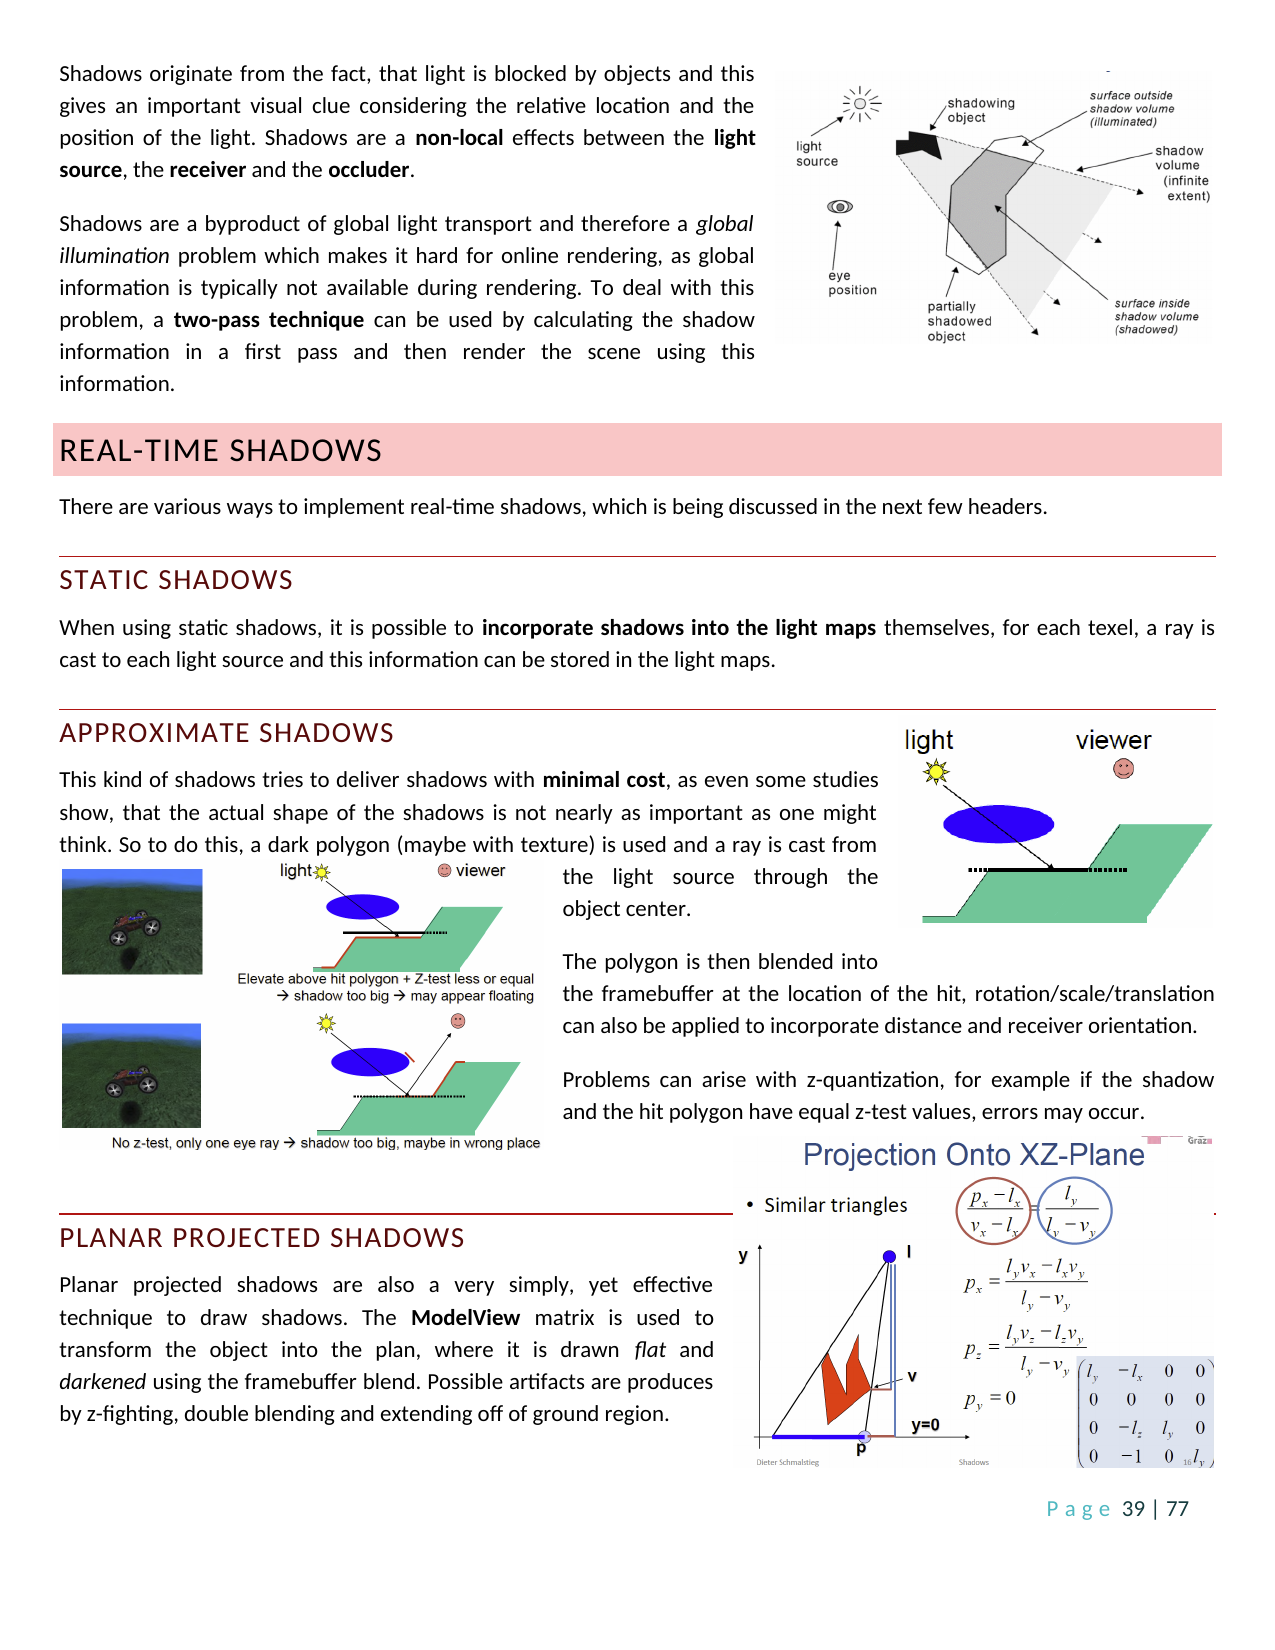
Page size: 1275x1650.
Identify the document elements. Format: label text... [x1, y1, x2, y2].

picture [59, 859, 544, 1150]
text Problems can arise with z-quantization, for example if the shadow and the hit polygon have equal z-test values, errors may occur. [544, 1065, 1216, 1125]
picture [897, 715, 1213, 928]
subtitle Planar Projected Shadows [59, 1215, 733, 1255]
subtitle Real-Time Shadows [59, 429, 1216, 469]
text Shadows are a byproduct of global light transport and therefore a global illumination problem which makes it hard for online rendering, as global information is typically not available during rendering. To deal with this problem, a two-pass technique can be used by calculating the shadow information in a first pass and then render the scene using this information. [59, 209, 1216, 398]
picture [774, 71, 1212, 344]
text Planar projected shadows are also a very simply, yet effective technique to draw shadows. The ModelView matrix is used to transform the object into the plan, where it is drawn flat and darkened using the framebuffer blend. Possible artifacts are produces by z-fighting, double blending and extending off of ground region. [59, 1270, 733, 1427]
text Shadows originate from the fact, that light is blocked by objects and this gives an important visual clue considering the relative location and the position of the light. Shadows are a non-local effects between the light source, the receiver and the occluder. [59, 59, 1216, 184]
text There are various ways to implement real-time shadows, which is being discussed in the next few headers. [59, 492, 1216, 520]
text The polygon is then blended into the framebuffer at the location of the hit, rotation/scale/translation can also be applied to incorporate distance and receiver orientation. [544, 947, 1216, 1040]
picture [733, 1136, 1215, 1468]
subtitle Static Shadows [59, 557, 1216, 597]
text This kind of shadows tries to deliver shadows with minimal cost, as even some studies show, that the actual shape of the shadows is not nearly as important as one might think. So to do this, a dark polygon (maybe with texture) is used and a ray is cast from the light source through the object center. [59, 766, 897, 922]
text When using static shadows, it is possible to incorporate shadows into the light maps themselves, for each texel, a ray is cast to each light source and this information can be stored in the light maps. [59, 613, 1216, 673]
subtitle Approximate Shadows [59, 710, 1216, 750]
